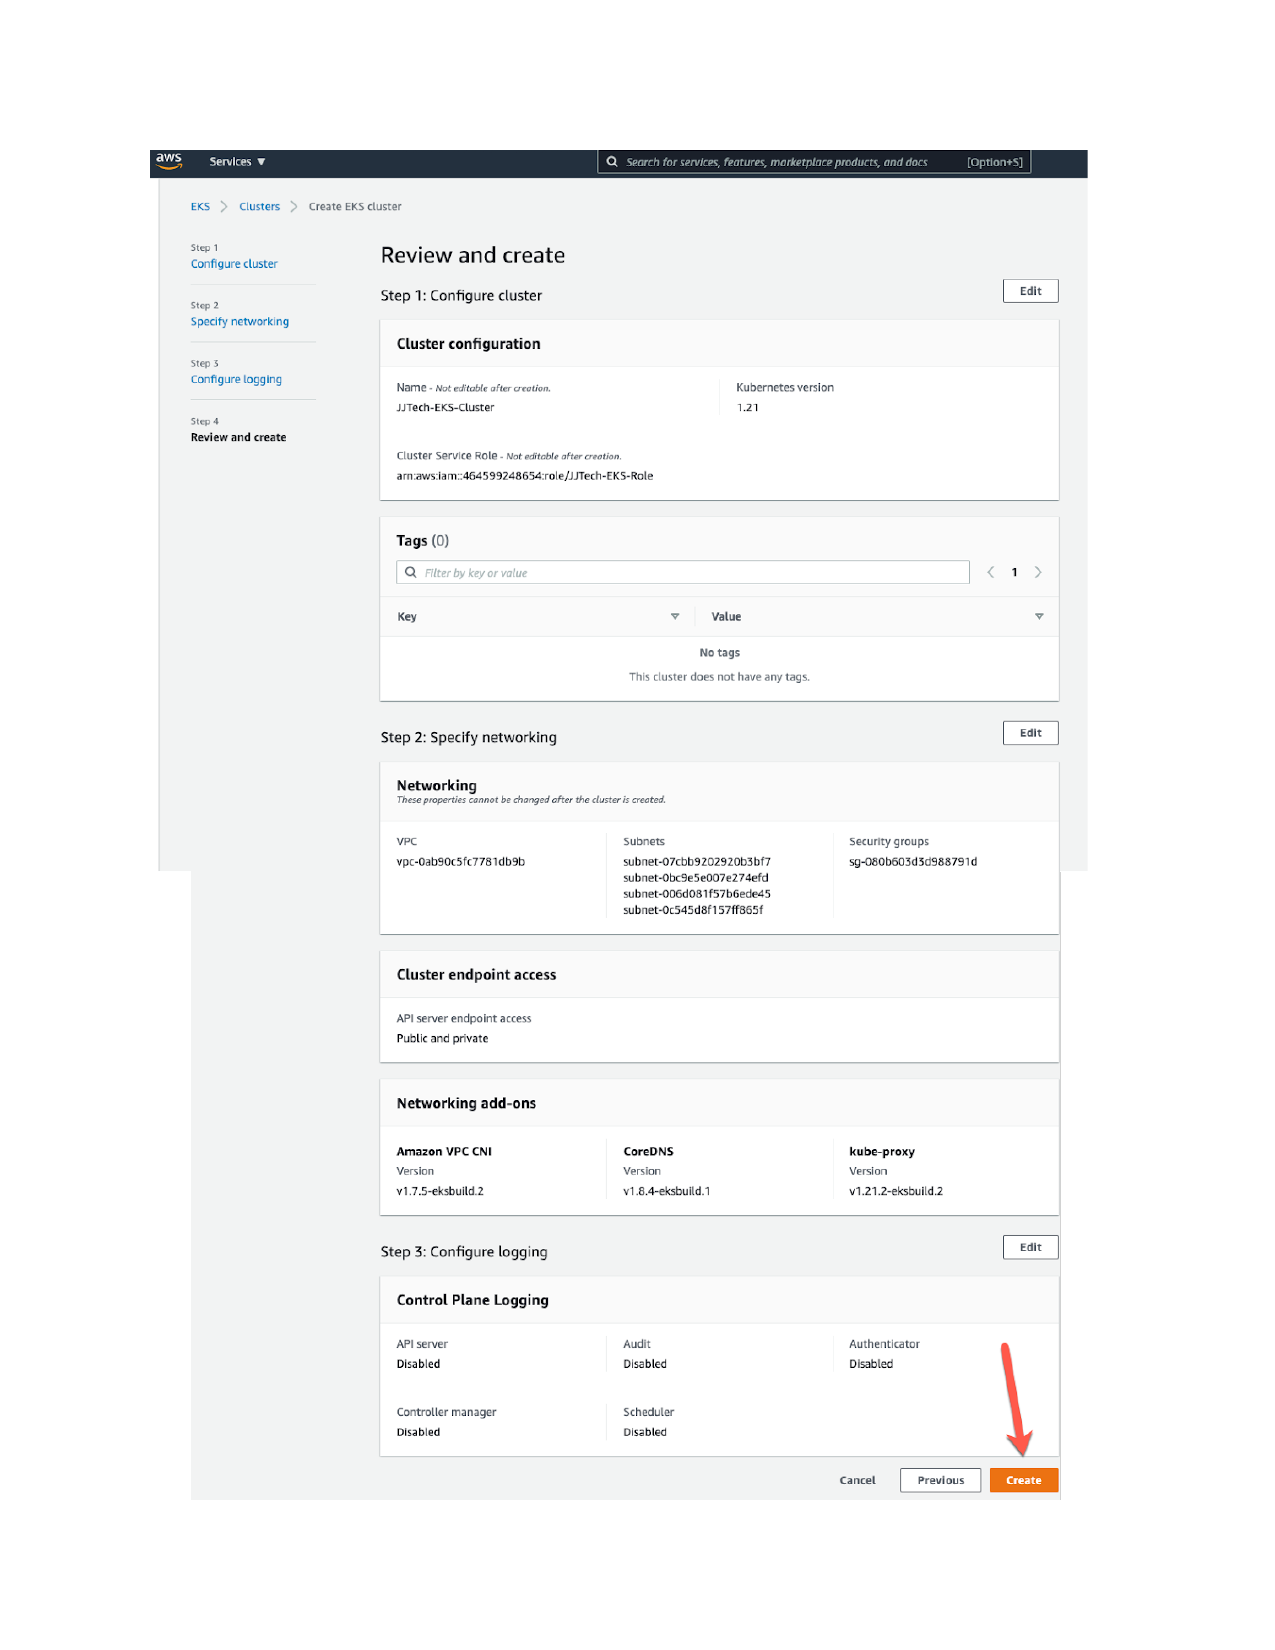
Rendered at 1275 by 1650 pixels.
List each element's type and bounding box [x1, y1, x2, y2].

picture [150, 150, 1088, 1500]
